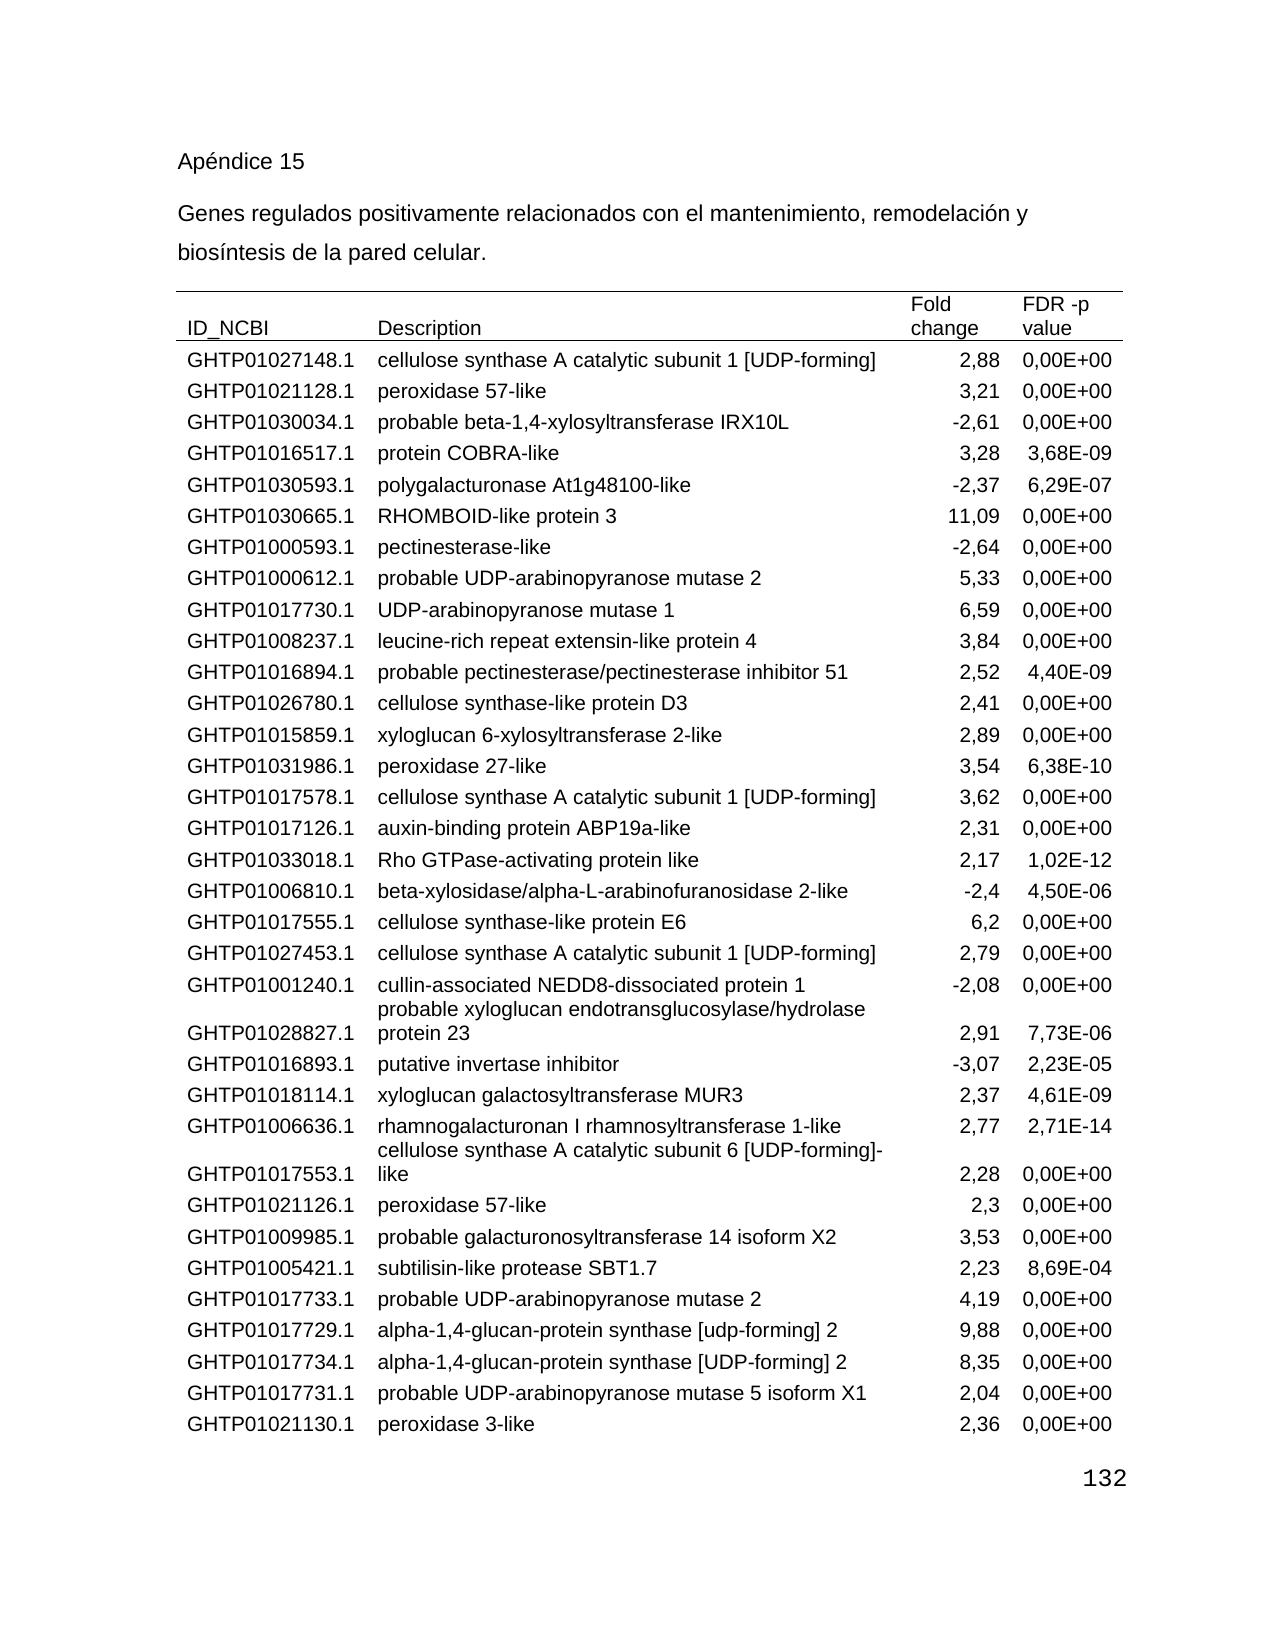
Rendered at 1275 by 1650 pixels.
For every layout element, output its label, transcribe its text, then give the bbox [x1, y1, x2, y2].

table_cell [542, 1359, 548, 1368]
subtitle Apéndice 15 [177, 148, 1127, 174]
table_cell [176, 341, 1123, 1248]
text Genes regulados positivamente relacionados con el mantenimiento, remodelación y biosíntesis de la pared celular. [177, 200, 1127, 266]
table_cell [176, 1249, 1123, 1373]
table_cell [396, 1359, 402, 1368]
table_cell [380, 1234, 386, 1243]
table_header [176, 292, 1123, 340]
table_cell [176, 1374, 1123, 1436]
